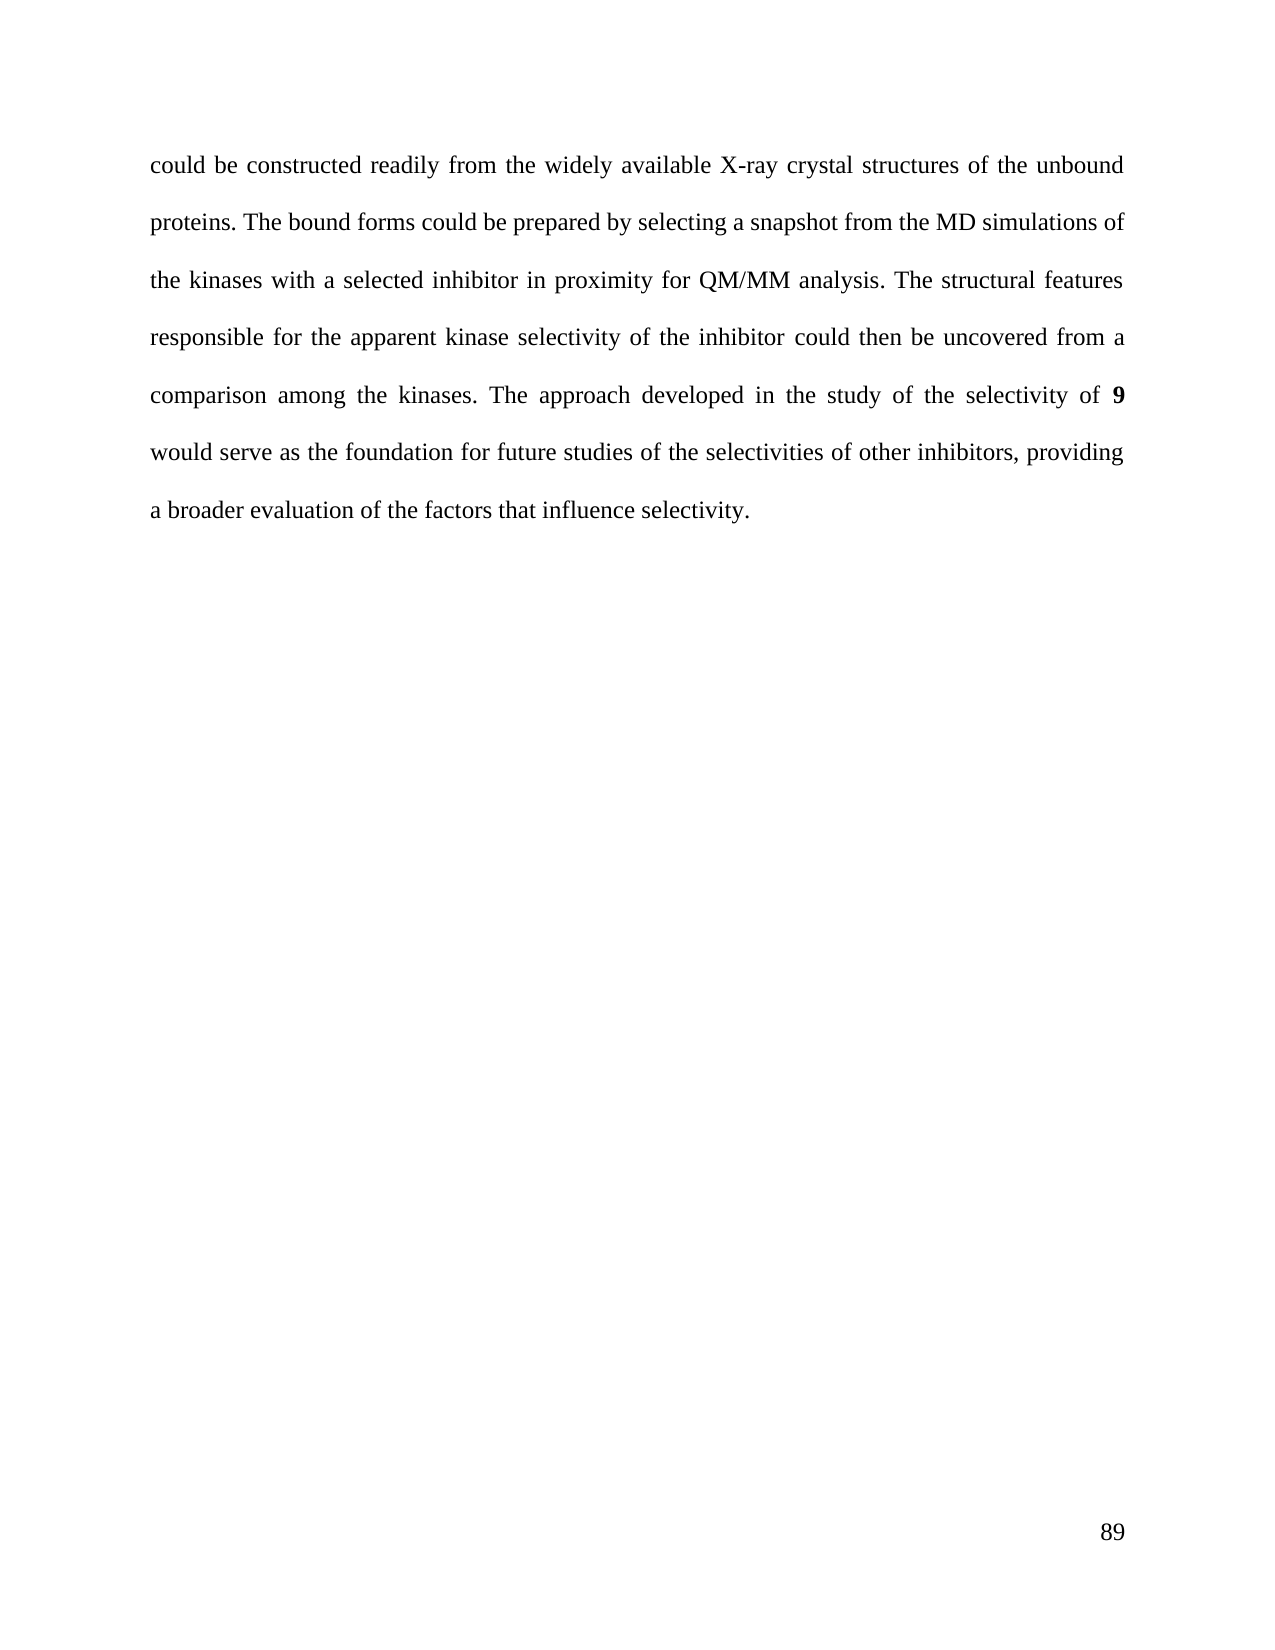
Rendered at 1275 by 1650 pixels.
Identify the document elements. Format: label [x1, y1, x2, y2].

text [150, 150, 1125, 524]
